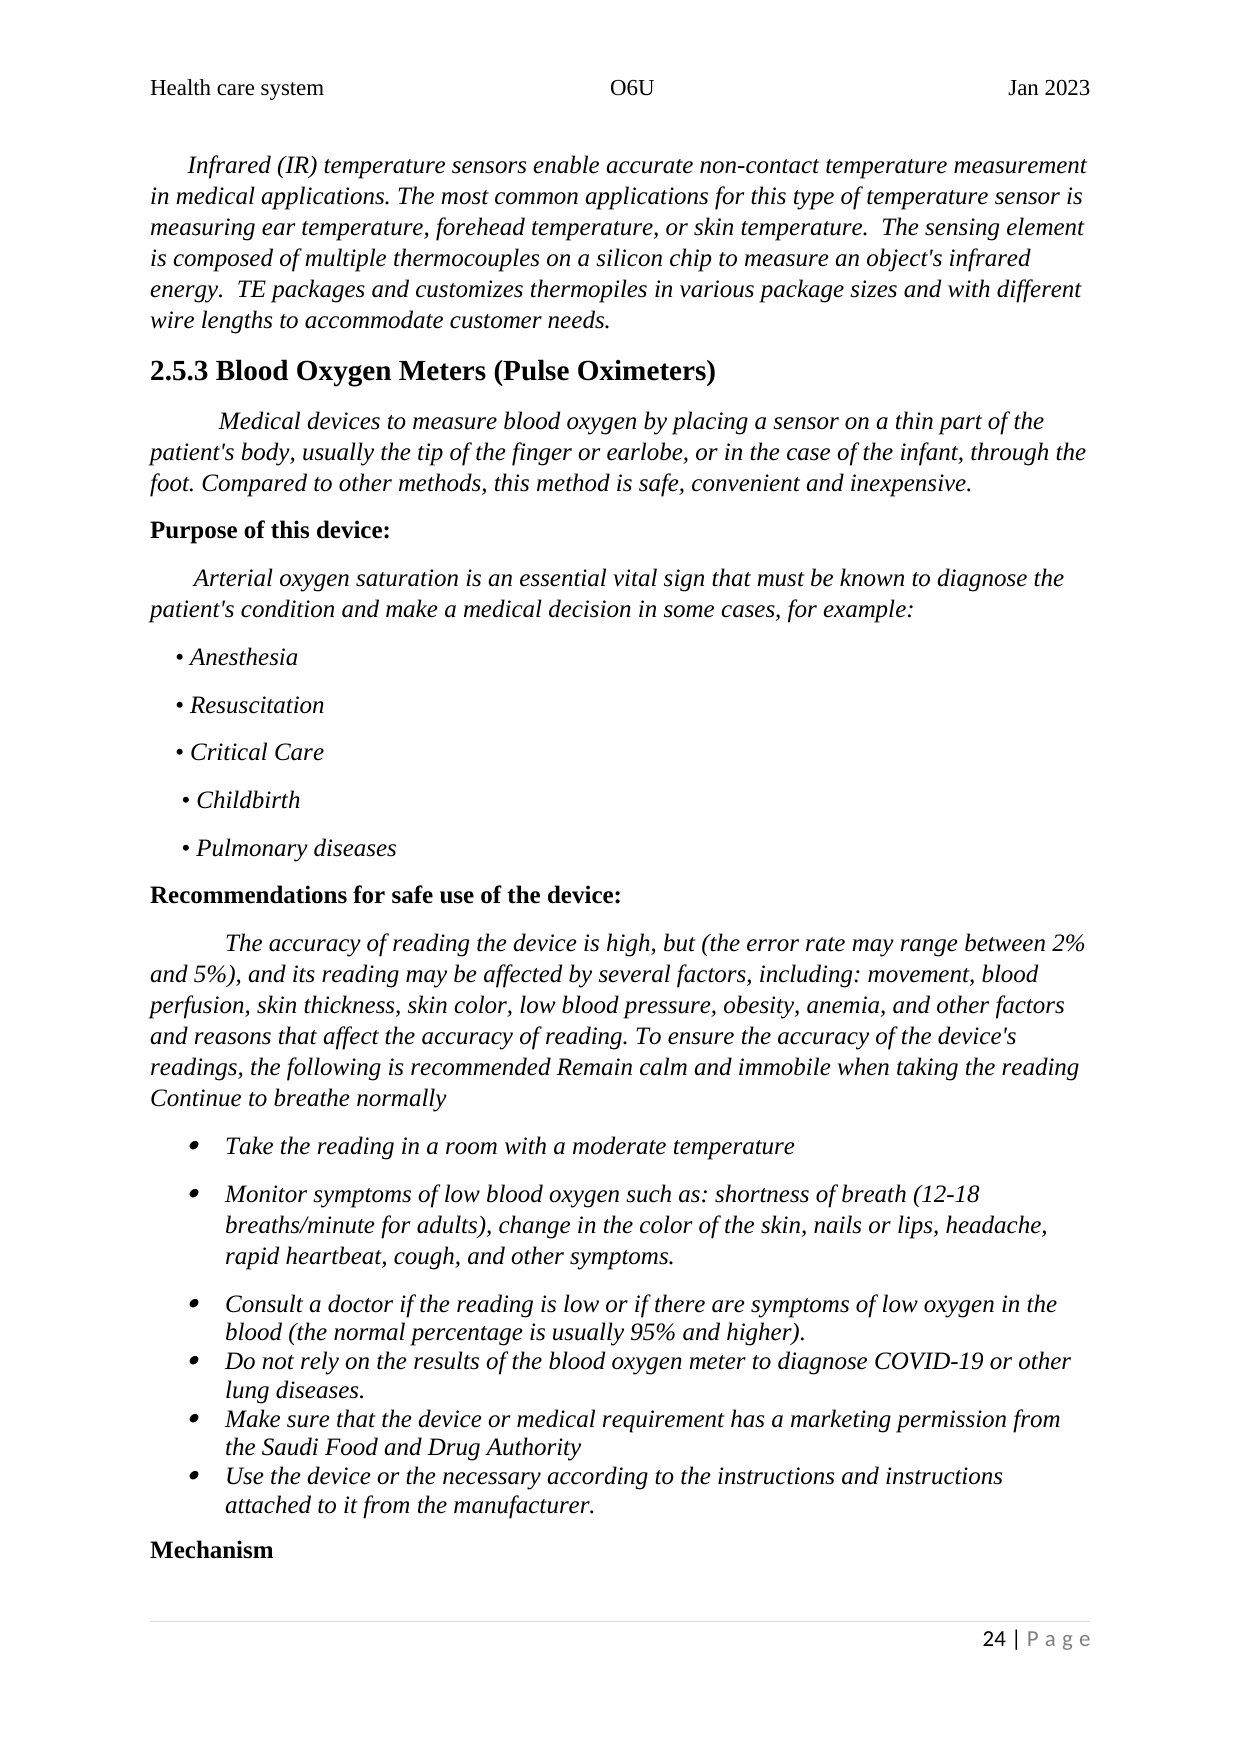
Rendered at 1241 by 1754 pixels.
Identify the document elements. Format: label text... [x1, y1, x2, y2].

text Purpose of this device: [150, 516, 1090, 544]
list Make sure that the device or medical requirement has a marketing permission from the Saudi Food and Drug Authority [187, 1404, 1090, 1461]
text Medical devices to measure blood oxygen by placing a sensor on a thin part of the patient's body, usually the tip of the finger or earlobe, or in the case of the infant, through the foot. Compared to other methods, this method is safe, convenient and inexpensive. [150, 406, 1090, 497]
text Infrared (IR) temperature sensors enable accurate non-contact temperature measurement in medical applications. The most common applications for this type of temperature sensor is measuring ear temperature, forehead temperature, or skin temperature. The sensing element is composed of multiple thermocouples on a silicon chip to measure an object's infrared energy. TE packages and customizes thermopiles in various package sizes and with different wire lengths to accommodate customer needs. [150, 150, 1090, 334]
text The accuracy of reading the device is high, but (the error rate may range between 2% and 5%), and its reading may be affected by several factors, including: movement, blood perfusion, skin thickness, skin color, low blood pressure, obesity, anemia, and other factors and reasons that affect the accuracy of reading. To ensure the accuracy of the device's readings, the following is recommended Remain calm and immobile when taking the reading Continue to breathe normally [150, 928, 1090, 1112]
text • Resuscitation [150, 690, 1090, 718]
list Do not rely on the results of the blood oxygen meter to diagnose COVID-19 or other lung diseases. [187, 1346, 1090, 1404]
text • Pulmonary diseases [150, 833, 1090, 862]
text 2.5.3 Blood Oxygen Meters (Pulse Oximeters) [150, 353, 1090, 386]
text Arterial oxygen saturation is an essential vital sign that must be known to diagnose the patient's condition and make a medical decision in some cases, for example: [150, 563, 1090, 623]
list Take the reading in a room with a moderate temperature [187, 1131, 1090, 1160]
text • Anesthesia [150, 642, 1090, 671]
list Monitor symptoms of low blood oxygen such as: shortness of breath (12-18 breaths/minute for adults), change in the color of the skin, nails or lips, headache, rapid heartbeat, cough, and other symptoms. [187, 1179, 1090, 1270]
text Recommendations for safe use of the device: [150, 881, 1090, 909]
text Mechanism [150, 1535, 1090, 1564]
text • Critical Care [150, 737, 1090, 766]
text • Childbirth [150, 785, 1090, 814]
list Consult a doctor if the reading is low or if there are symptoms of low oxygen in the blood (the normal percentage is usually 95% and higher). [187, 1289, 1090, 1346]
list Use the device or the necessary according to the instructions and instructions attached to it from the manufacturer. [187, 1461, 1090, 1519]
